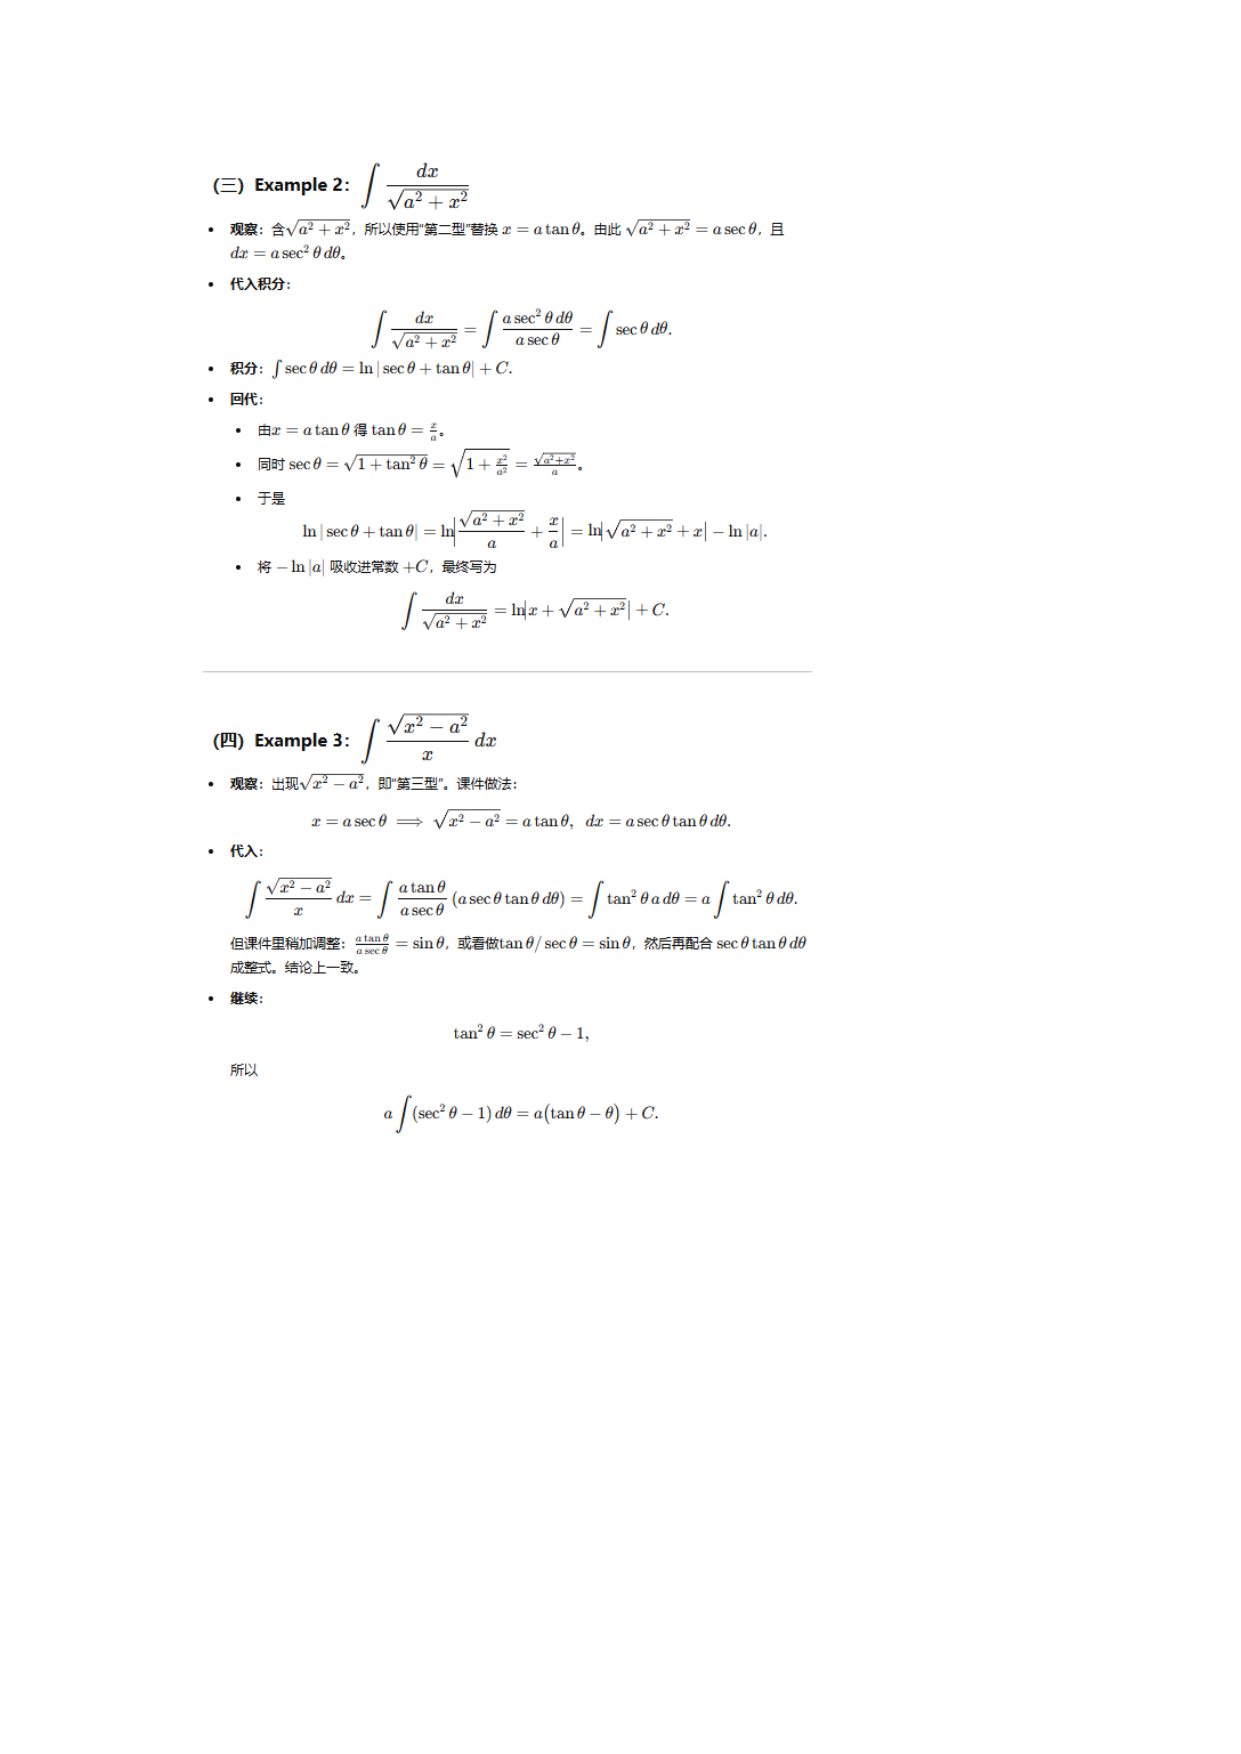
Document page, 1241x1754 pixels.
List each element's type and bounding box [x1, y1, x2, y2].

picture [187, 152, 1053, 1139]
